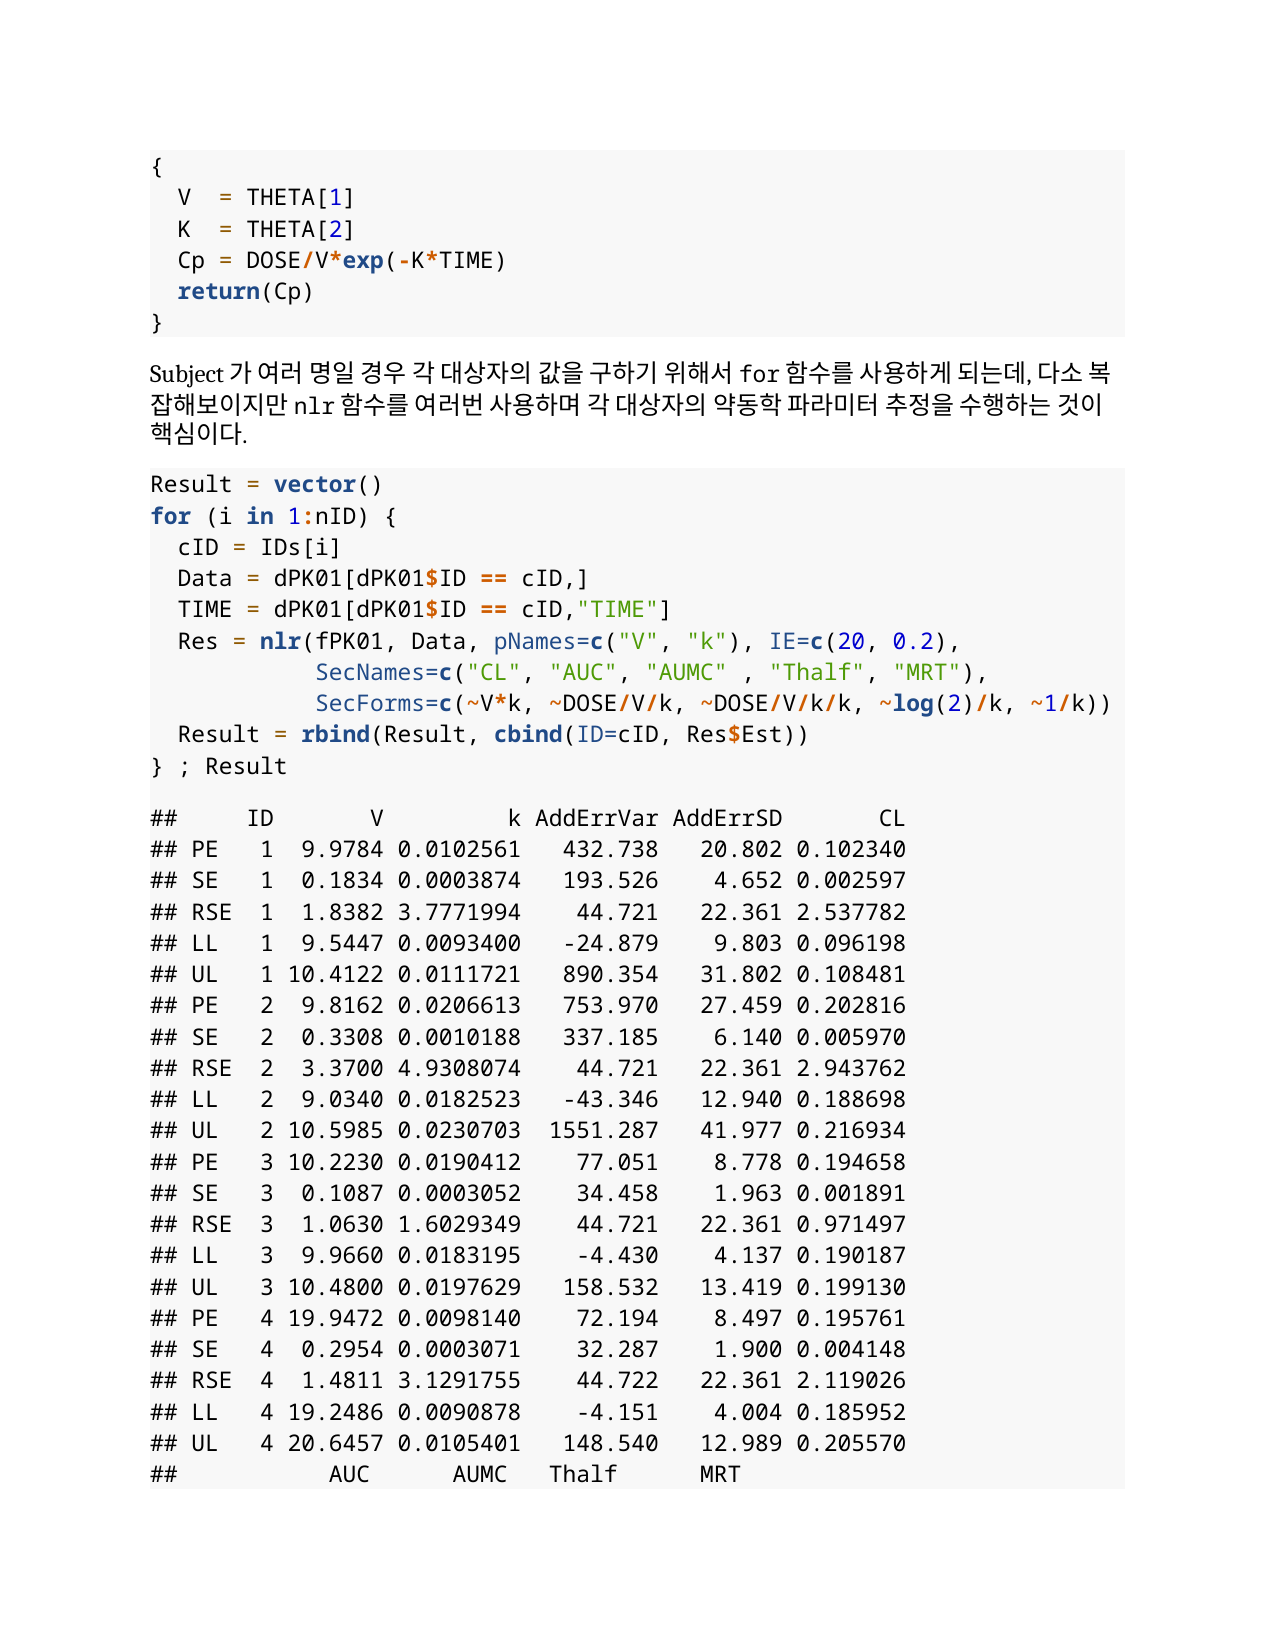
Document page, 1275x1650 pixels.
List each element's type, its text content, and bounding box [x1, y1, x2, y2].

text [150, 802, 1125, 1489]
text Result = vector() for (i in 1:nID) { cID = IDs[i] Data = dPK01[dPK01$ID == cID,] TIME = dPK01[dPK01$ID == cID,"TIME"] Res = nlr(fPK01, Data, pNames=c("V", "k"), IE=c(20, 0.2), SecNames=c("CL", "AUC", "AUMC" , "Thalf", "MRT"), SecForms=c(~V*k, ~DOSE/V/k, ~DOSE/V/k/k, ~log(2)/k, ~1/k)) Result = rbind(Result, cbind(ID=cID, Res$Est)) } ; Result [150, 468, 1125, 781]
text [150, 150, 1125, 337]
text Subject가 여러 명일 경우 각 대상자의 값을 구하기 위해서 for 함수를 사용하게 되는데, 다소 복잡해보이지만 nlr 함수를 여러번 사용하며 각 대상자의 약동학 파라미터 추정을 수행하는 것이 핵심이다. [150, 358, 1125, 449]
